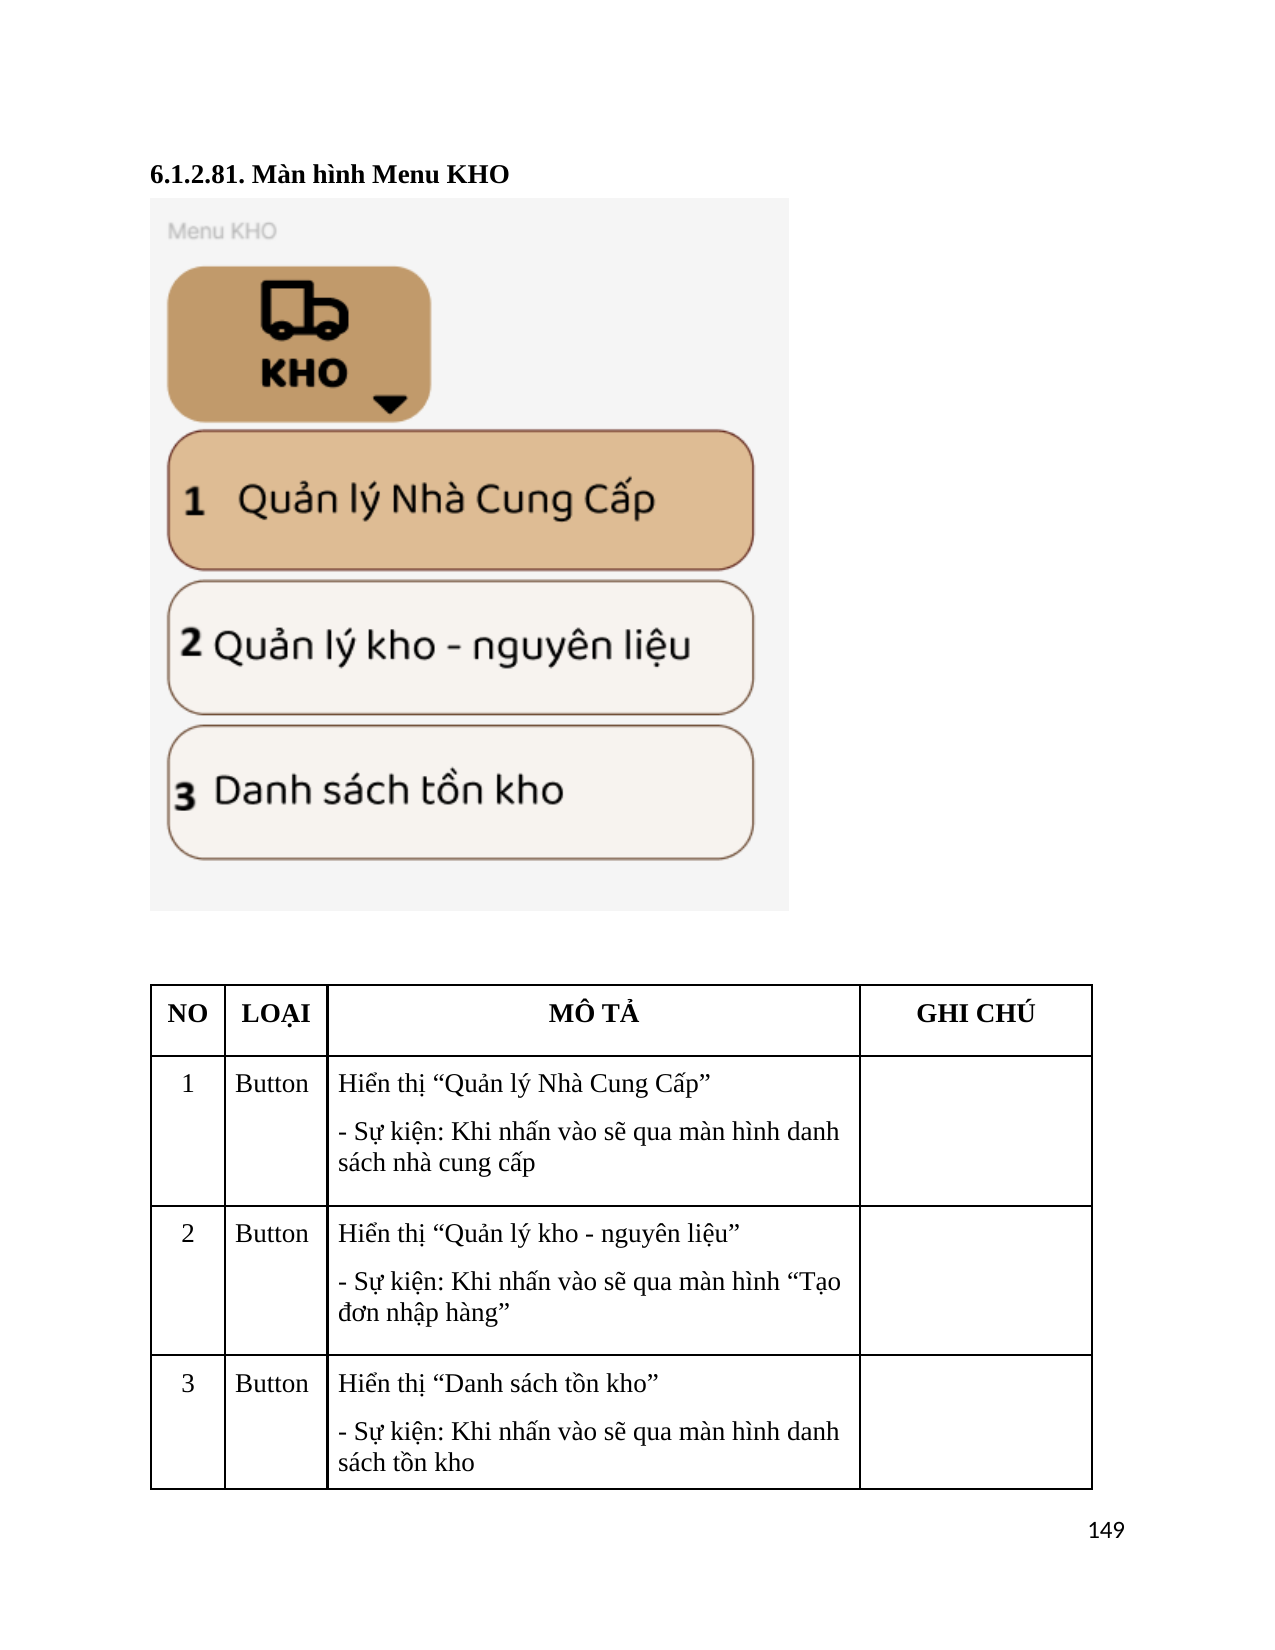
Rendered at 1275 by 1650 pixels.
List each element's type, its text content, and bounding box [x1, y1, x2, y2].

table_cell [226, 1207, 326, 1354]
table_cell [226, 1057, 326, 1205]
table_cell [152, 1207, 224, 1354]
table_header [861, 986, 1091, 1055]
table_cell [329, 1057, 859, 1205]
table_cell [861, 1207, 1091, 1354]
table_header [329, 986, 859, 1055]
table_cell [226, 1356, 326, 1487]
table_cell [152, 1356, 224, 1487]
subtitle 6.1.2.81. Màn hình Menu KHO [150, 158, 1125, 189]
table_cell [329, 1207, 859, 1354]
picture [150, 198, 789, 911]
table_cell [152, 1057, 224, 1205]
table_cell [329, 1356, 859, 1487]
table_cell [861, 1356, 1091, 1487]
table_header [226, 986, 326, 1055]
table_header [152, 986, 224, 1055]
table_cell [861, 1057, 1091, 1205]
